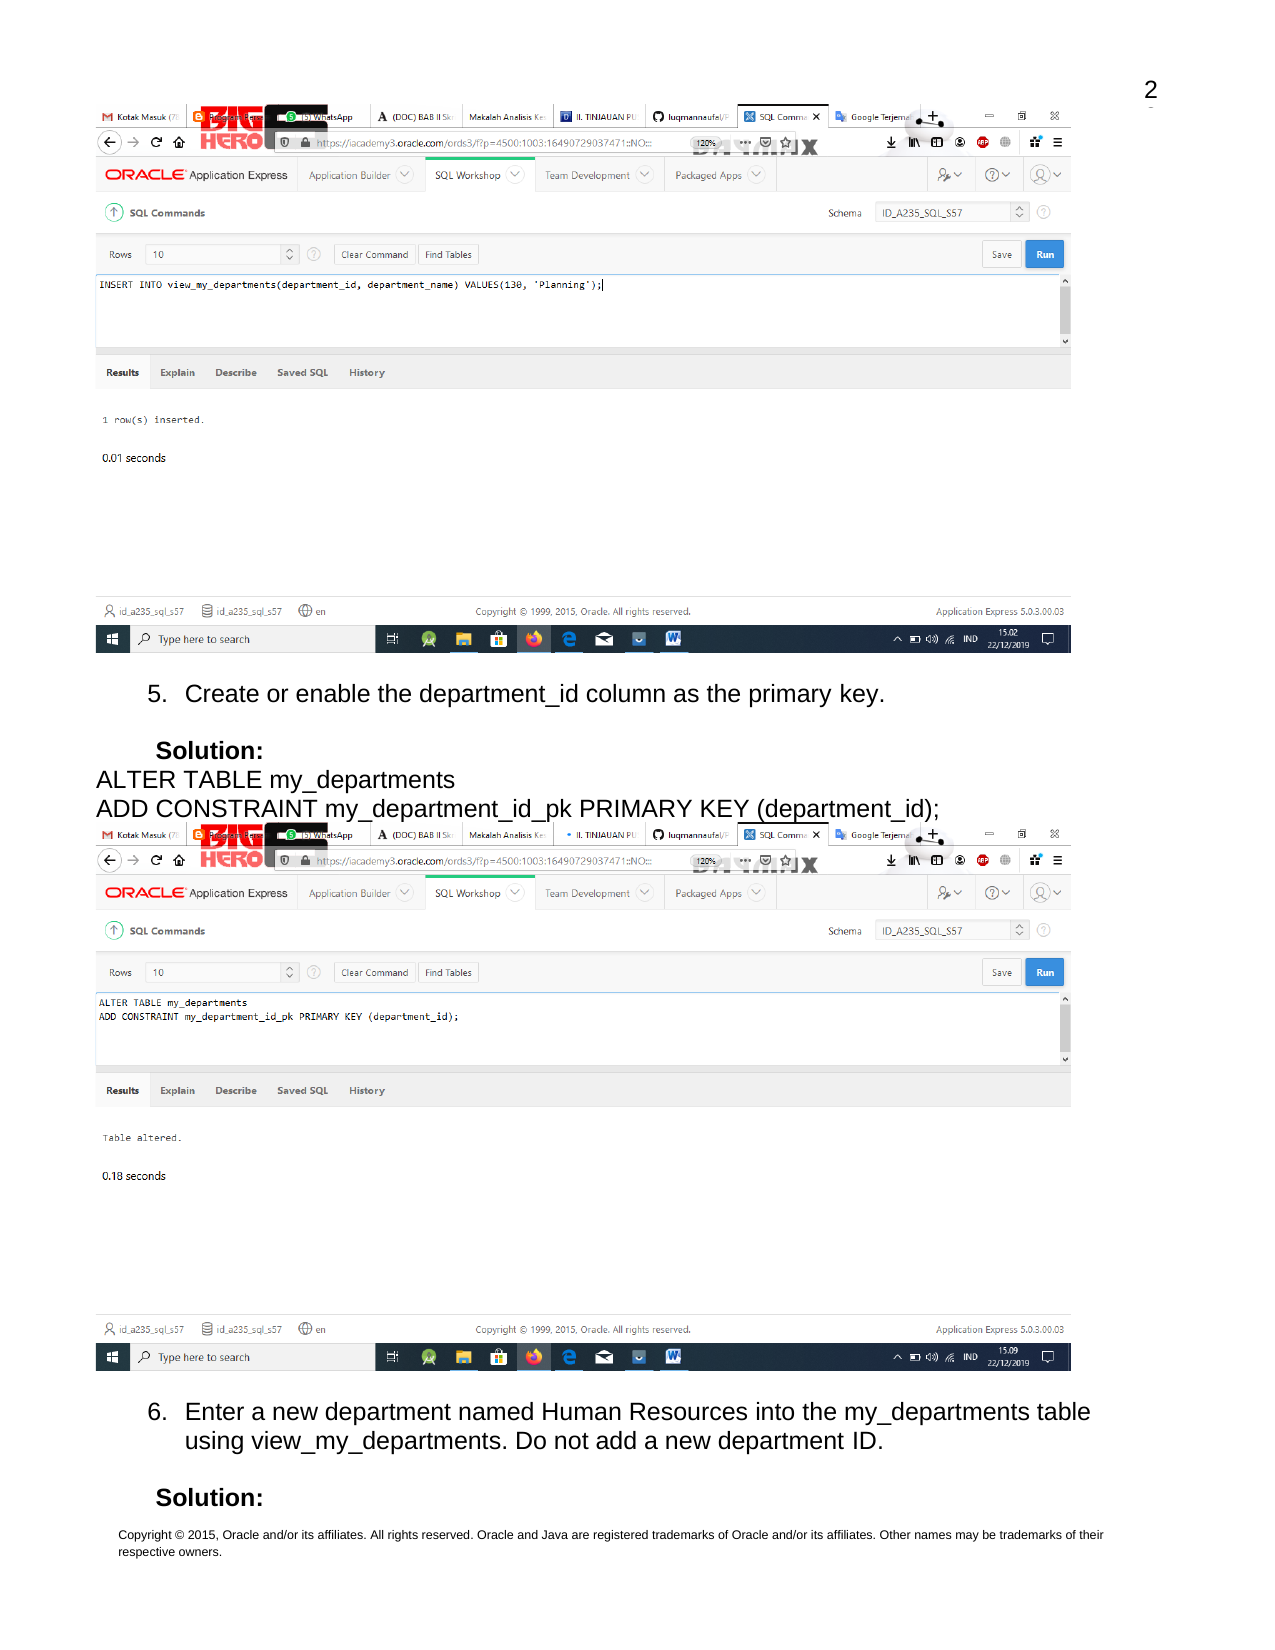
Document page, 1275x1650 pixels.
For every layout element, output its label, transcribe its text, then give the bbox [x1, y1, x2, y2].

list Enter a new department named Human Resources into the my_departments table using view_my_departments. Do not add a new department ID. [147, 1397, 1131, 1454]
picture [95, 822, 1071, 1371]
picture [95, 104, 1071, 653]
subtitle Solution: [155, 1483, 1231, 1512]
text ADD CONSTRAINT my_department_id_pk PRIMARY KEY (department_id); [96, 794, 1231, 822]
list Create or enable the department_id column as the primary key. [147, 679, 1231, 707]
subtitle Solution: [155, 736, 1231, 765]
text ALTER TABLE my_departments [96, 765, 1231, 794]
